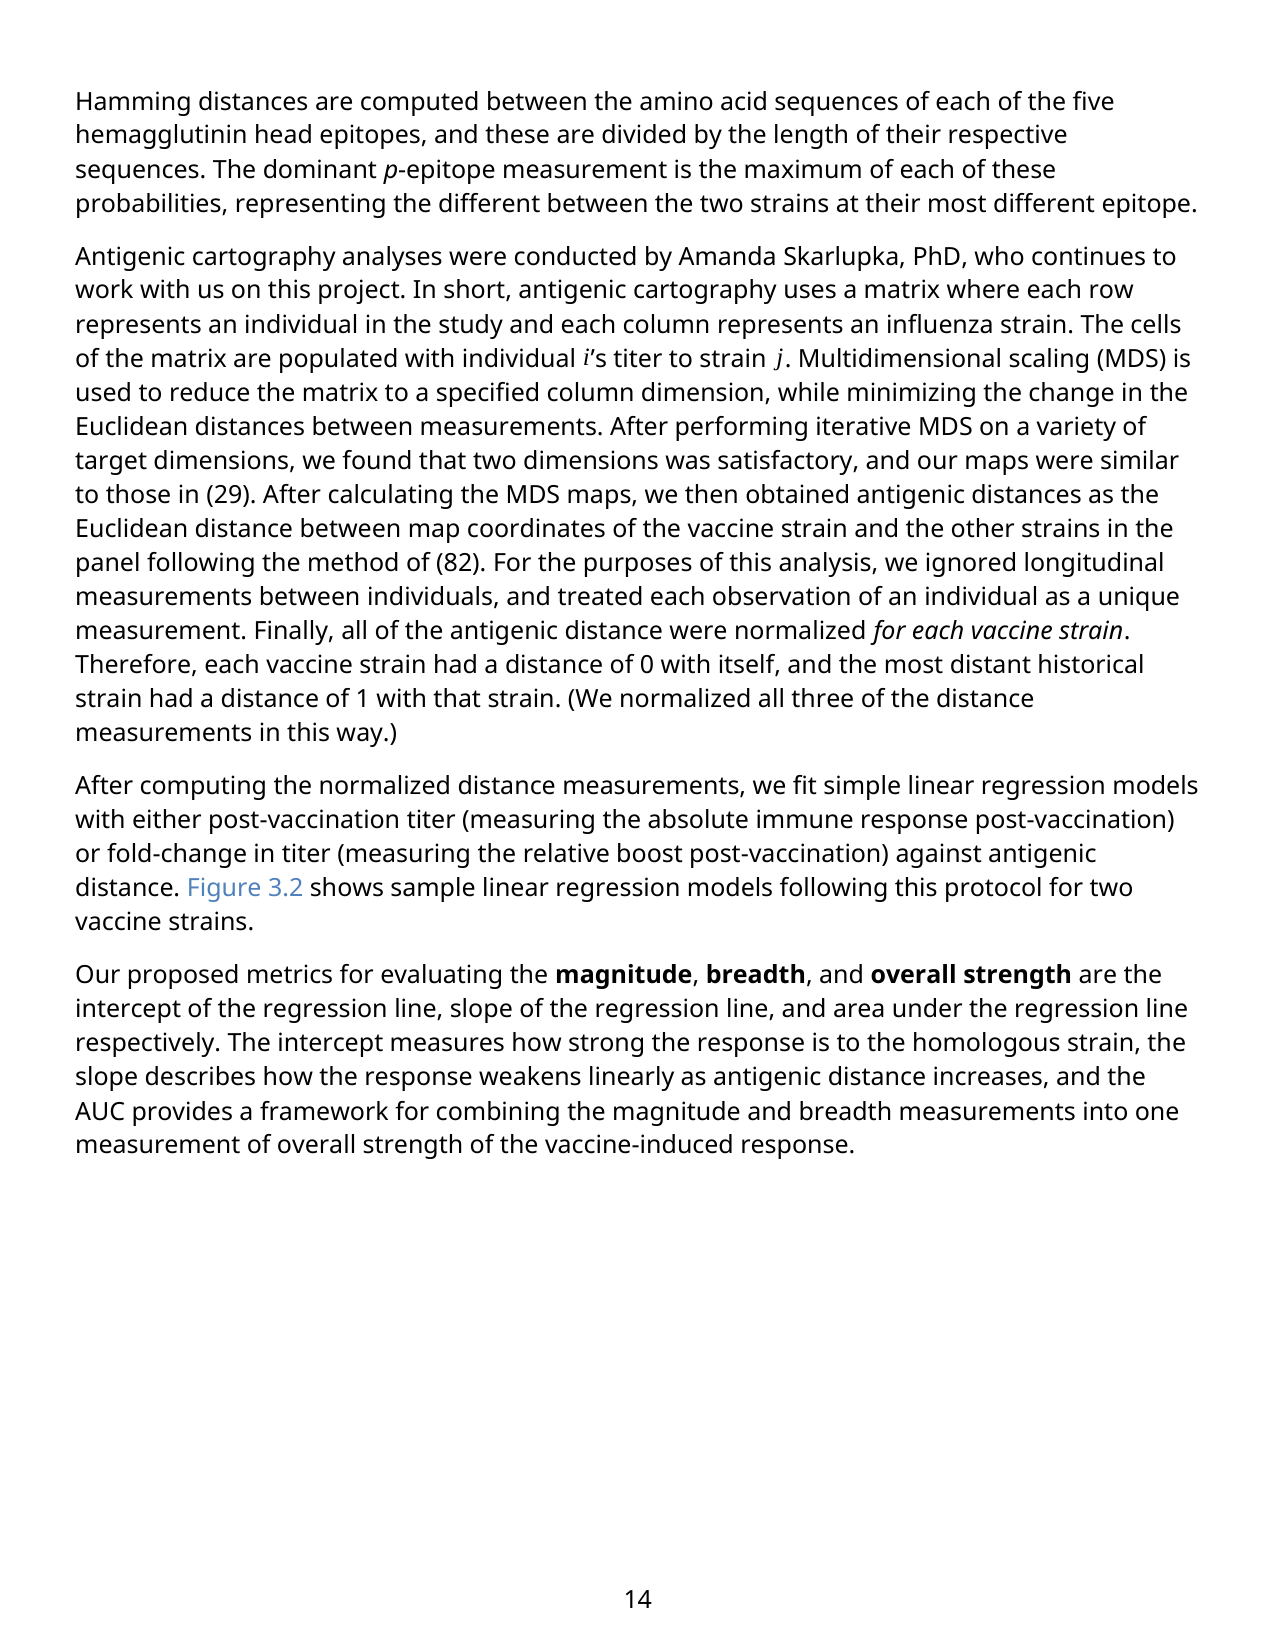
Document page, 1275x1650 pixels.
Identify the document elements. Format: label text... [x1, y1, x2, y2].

text Antigenic cartography analyses were conducted by Amanda Skarlupka, PhD, who continues to work with us on this project. In short, antigenic cartography uses a matrix where each row represents an individual in the study and each column represents an influenza strain. The cells of the matrix are populated with individual ’s titer to strain . Multidimensional scaling (MDS) is used to reduce the matrix to a specified column dimension, while minimizing the change in the Euclidean distances between measurements. After performing iterative MDS on a variety of target dimensions, we found that two dimensions was satisfactory, and our maps were similar to those in (29). After calculating the MDS maps, we then obtained antigenic distances as the Euclidean distance between map coordinates of the vaccine strain and the other strains in the panel following the method of (82). For the purposes of this analysis, we ignored longitudinal measurements between individuals, and treated each observation of an individual as a unique measurement. Finally, all of the antigenic distance were normalized for each vaccine strain. Therefore, each vaccine strain had a distance of 0 with itself, and the most distant historical strain had a distance of 1 with that strain. (We normalized all three of the distance measurements in this way.) [75, 238, 1200, 749]
text Our proposed metrics for evaluating the magnitude, breadth, and overall strength are the intercept of the regression line, slope of the regression line, and area under the regression line respectively. The intercept measures how strong the response is to the homologous strain, the slope describes how the response weakens linearly as antigenic distance increases, and the AUC provides a framework for combining the magnitude and breadth measurements into one measurement of overall strength of the vaccine-induced response. [75, 957, 1200, 1161]
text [75, 83, 1200, 219]
text After computing the normalized distance measurements, we fit simple linear regression models with either post-vaccination titer (measuring the absolute immune response post-vaccination) or fold-change in titer (measuring the relative boost post-vaccination) against antigenic distance. Figure 3.2 shows sample linear regression models following this protocol for two vaccine strains. [75, 768, 1200, 938]
